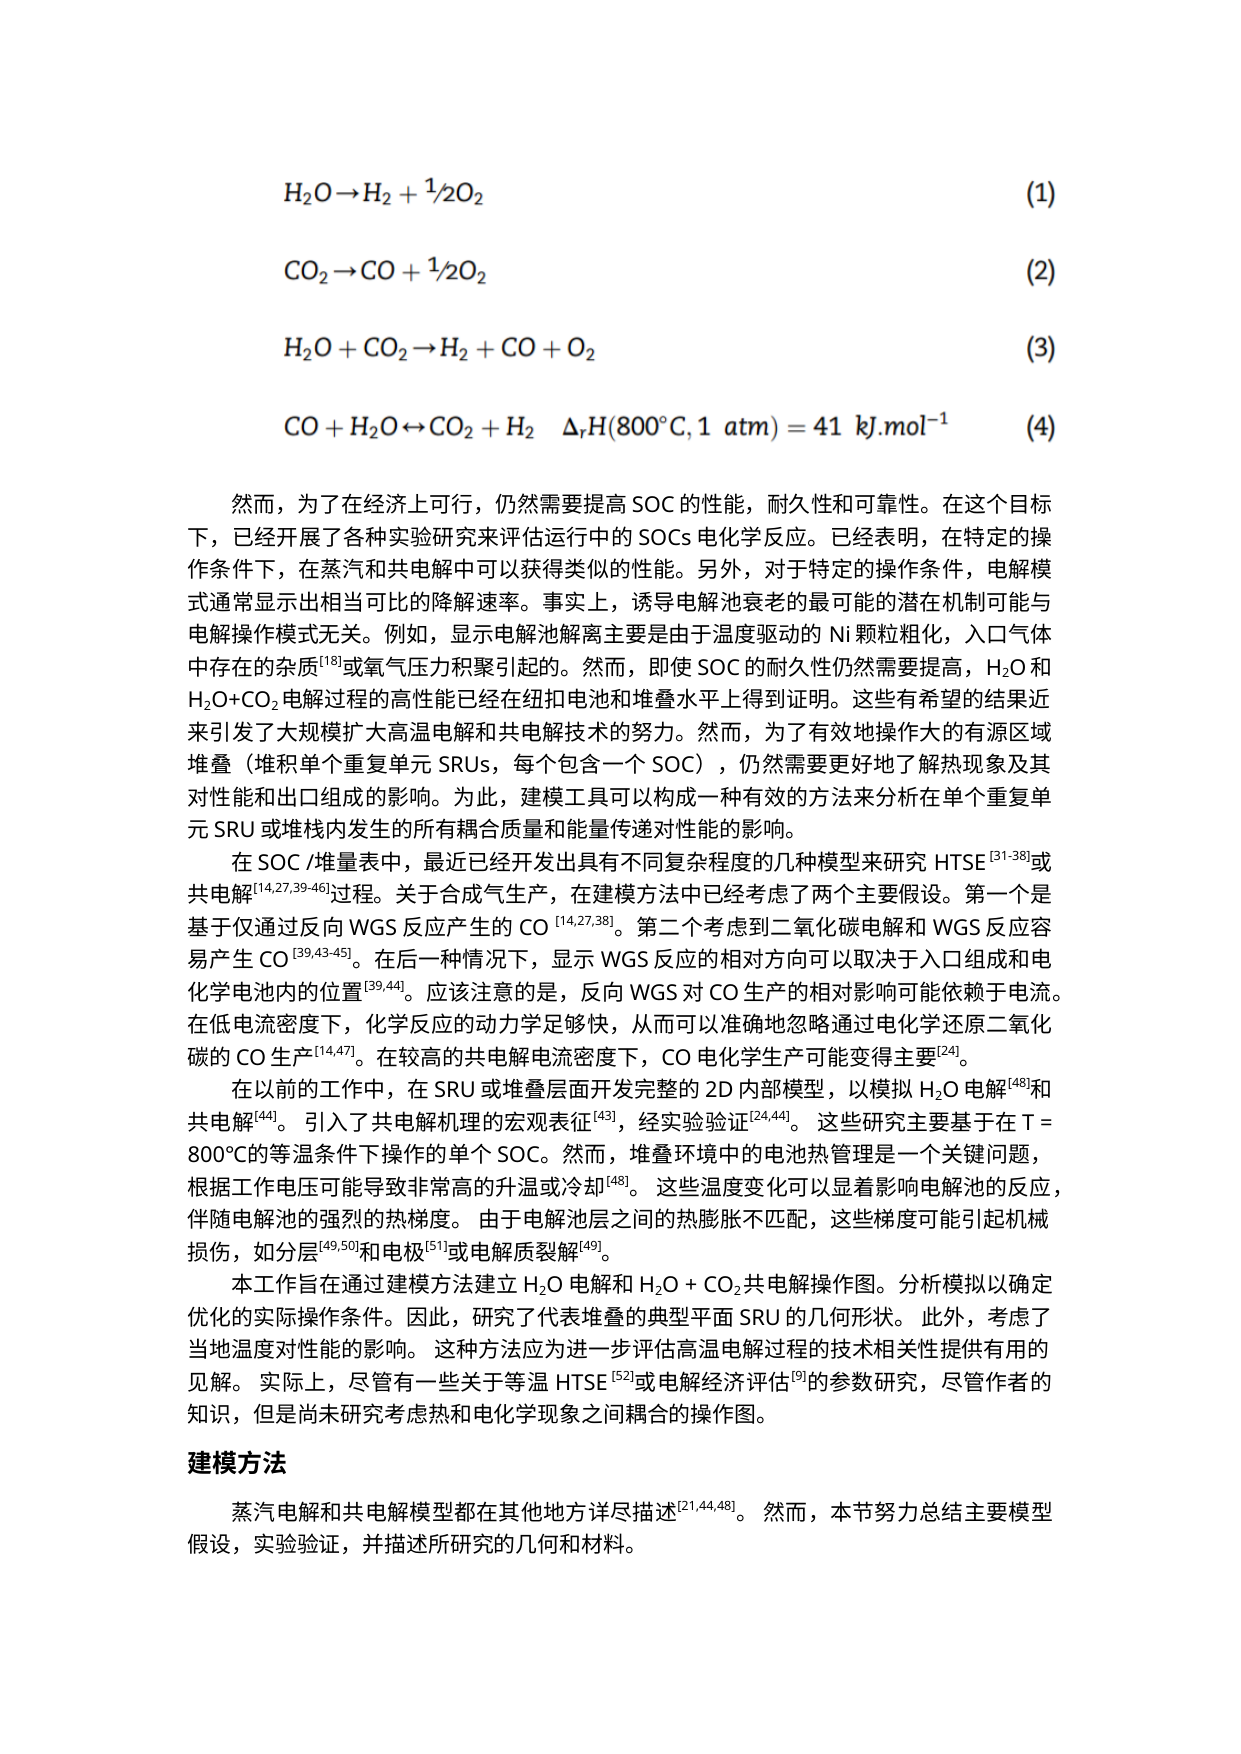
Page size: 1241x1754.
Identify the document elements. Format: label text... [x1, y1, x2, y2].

picture [231, 162, 1097, 477]
text 在SOC /堆量表中，最近已经开发出具有不同复杂程度的几种模型来研究HTSE [31-38]或共电解[14,27,39-46]过程。关于合成气生产，在建模方法中已经考虑了两个主要假设。第一个是基于仅通过反向WGS反应产生的CO [14,27,38]。第二个考虑到二氧化碳电解和WGS反应容易产生CO [39,43-45]。在后一种情况下，显示WGS反应的相对方向可以取决于入口组成和电化学电池内的位置[39,44]。应该注意的是，反向WGS对CO生产的相对影响可能依赖于电流。在低电流密度下，化学反应的动力学足够快，从而可以准确地忽略通过电化学还原二氧化碳的CO生产[14,47]。在较高的共电解电流密度下，CO电化学生产可能变得主要[24]。 [187, 844, 1053, 1072]
text 建模方法 [187, 1429, 1053, 1494]
text 蒸汽电解和共电解模型都在其他地方详尽描述[21,44,48]。 然而，本节努力总结主要模型假设，实验验证，并描述所研究的几何和材料。 [187, 1494, 1053, 1559]
text 本工作旨在通过建模方法建立H2O电解和H2O + CO2共电解操作图。分析模拟以确定优化的实际操作条件。因此，研究了代表堆叠的典型平面SRU的几何形状。 此外，考虑了当地温度对性能的影响。 这种方法应为进一步评估高温电解过程的技术相关性提供有用的见解。 实际上，尽管有一些关于等温HTSE [52]或电解经济评估[9]的参数研究，尽管作者的知识，但是尚未研究考虑热和电化学现象之间耦合的操作图。 [187, 1267, 1053, 1429]
text 在以前的工作中，在SRU或堆叠层面开发完整的2D内部模型，以模拟H2O电解[48]和共电解[44]。 引入了共电解机理的宏观表征[43]，经实验验证[24,44]。 这些研究主要基于在T = 800℃的等温条件下操作的单个SOC。然而，堆叠环境中的电池热管理是一个关键问题，根据工作电压可能导致非常高的升温或冷却[48]。 这些温度变化可以显着影响电解池的反应，伴随电解池的强烈的热梯度。 由于电解池层之间的热膨胀不匹配，这些梯度可能引起机械损伤，如分层[49,50]和电极[51]或电解质裂解[49]。 [187, 1072, 1053, 1267]
text 然而，为了在经济上可行，仍然需要提高SOC的性能，耐久性和可靠性。在这个目标下，已经开展了各种实验研究来评估运行中的SOCs电化学反应。已经表明，在特定的操作条件下，在蒸汽和共电解中可以获得类似的性能。另外，对于特定的操作条件，电解模式通常显示出相当可比的降解速率。事实上，诱导电解池衰老的最可能的潜在机制可能与电解操作模式无关。例如，显示电解池解离主要是由于温度驱动的Ni颗粒粗化，入口气体中存在的杂质[18]或氧气压力积聚引起的。然而，即使SOC的耐久性仍然需要提高，H2O和H2O+CO2电解过程的高性能已经在纽扣电池和堆叠水平上得到证明。这些有希望的结果近来引发了大规模扩大高温电解和共电解技术的努力。然而，为了有效地操作大的有源区域堆叠（堆积单个重复单元SRUs，每个包含一个SOC），仍然需要更好地了解热现象及其对性能和出口组成的影响。为此，建模工具可以构成一种有效的方法来分析在单个重复单元SRU或堆栈内发生的所有耦合质量和能量传递对性能的影响。 [187, 487, 1053, 844]
